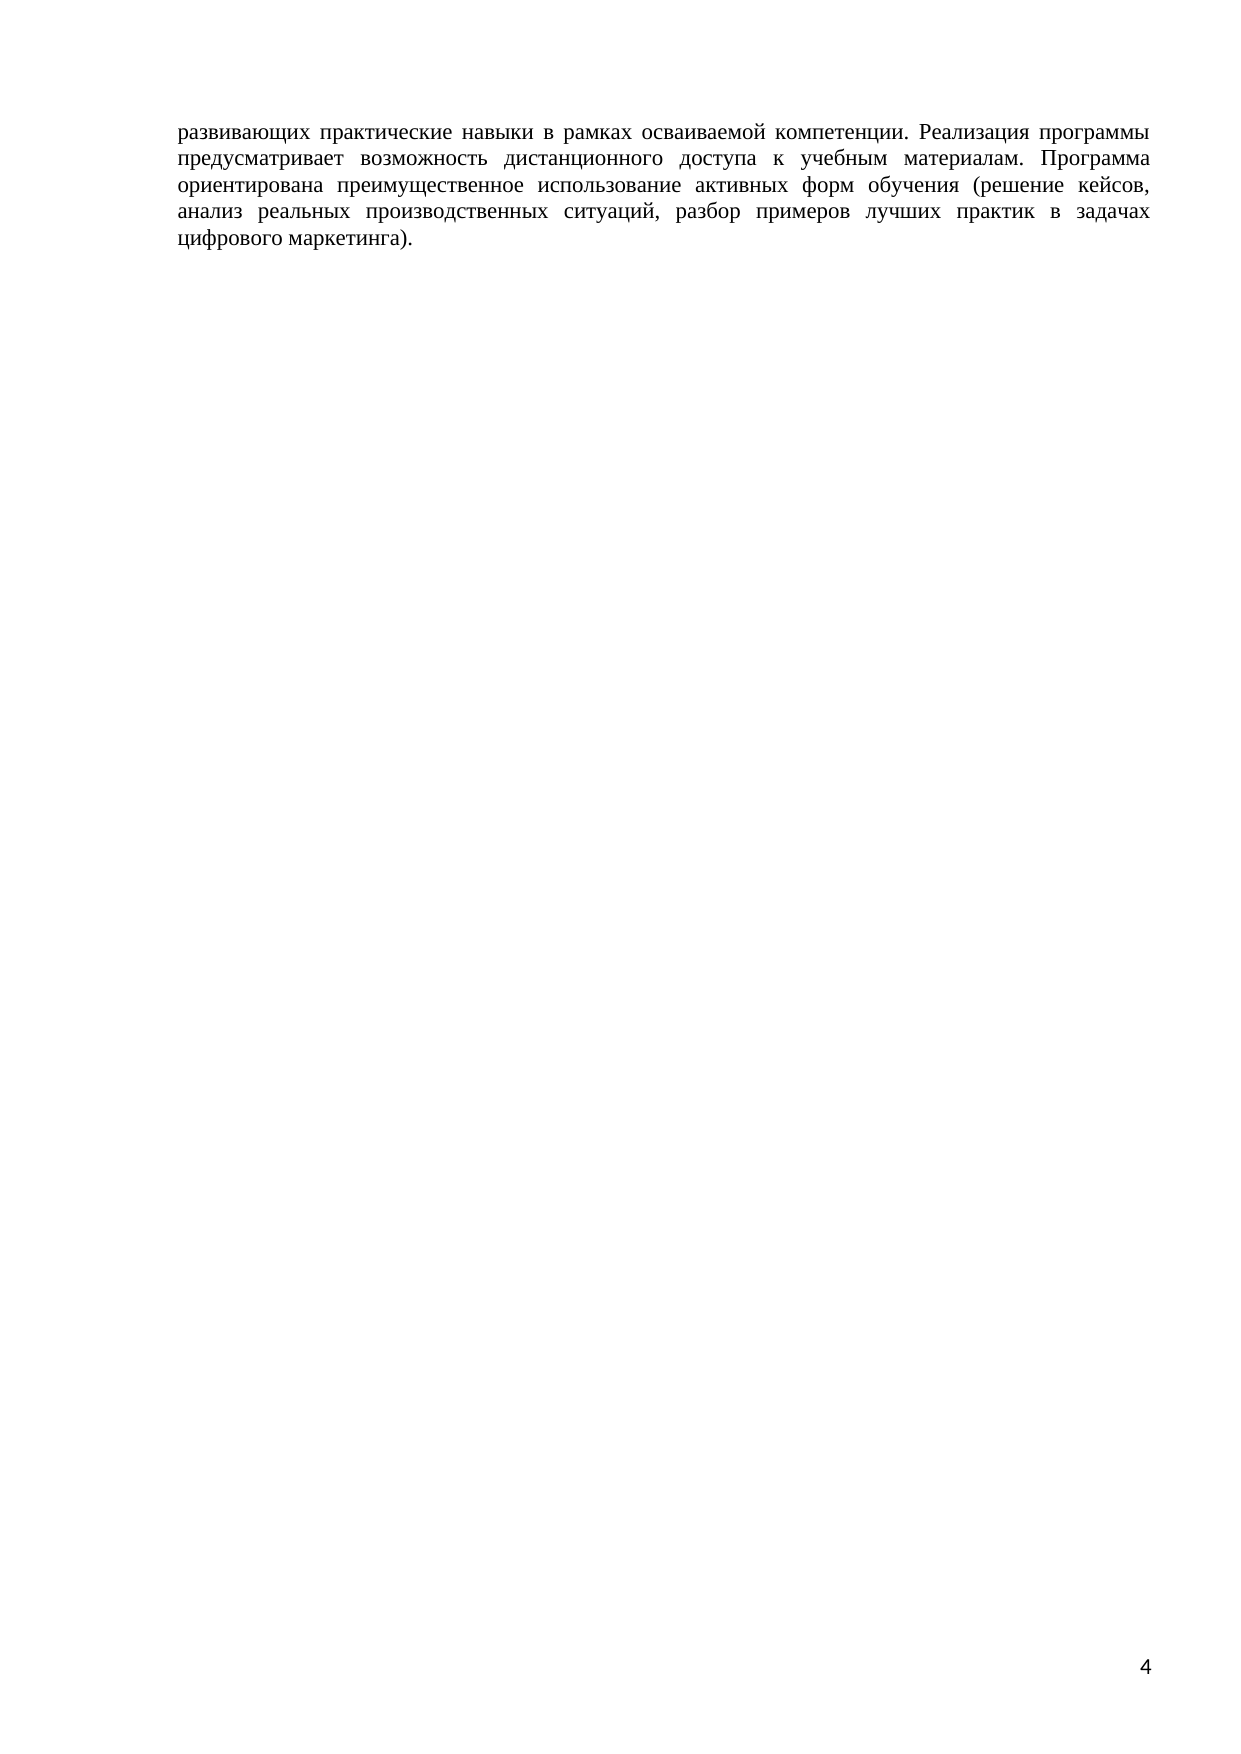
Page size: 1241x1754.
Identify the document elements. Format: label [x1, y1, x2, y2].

text [177, 118, 1152, 250]
